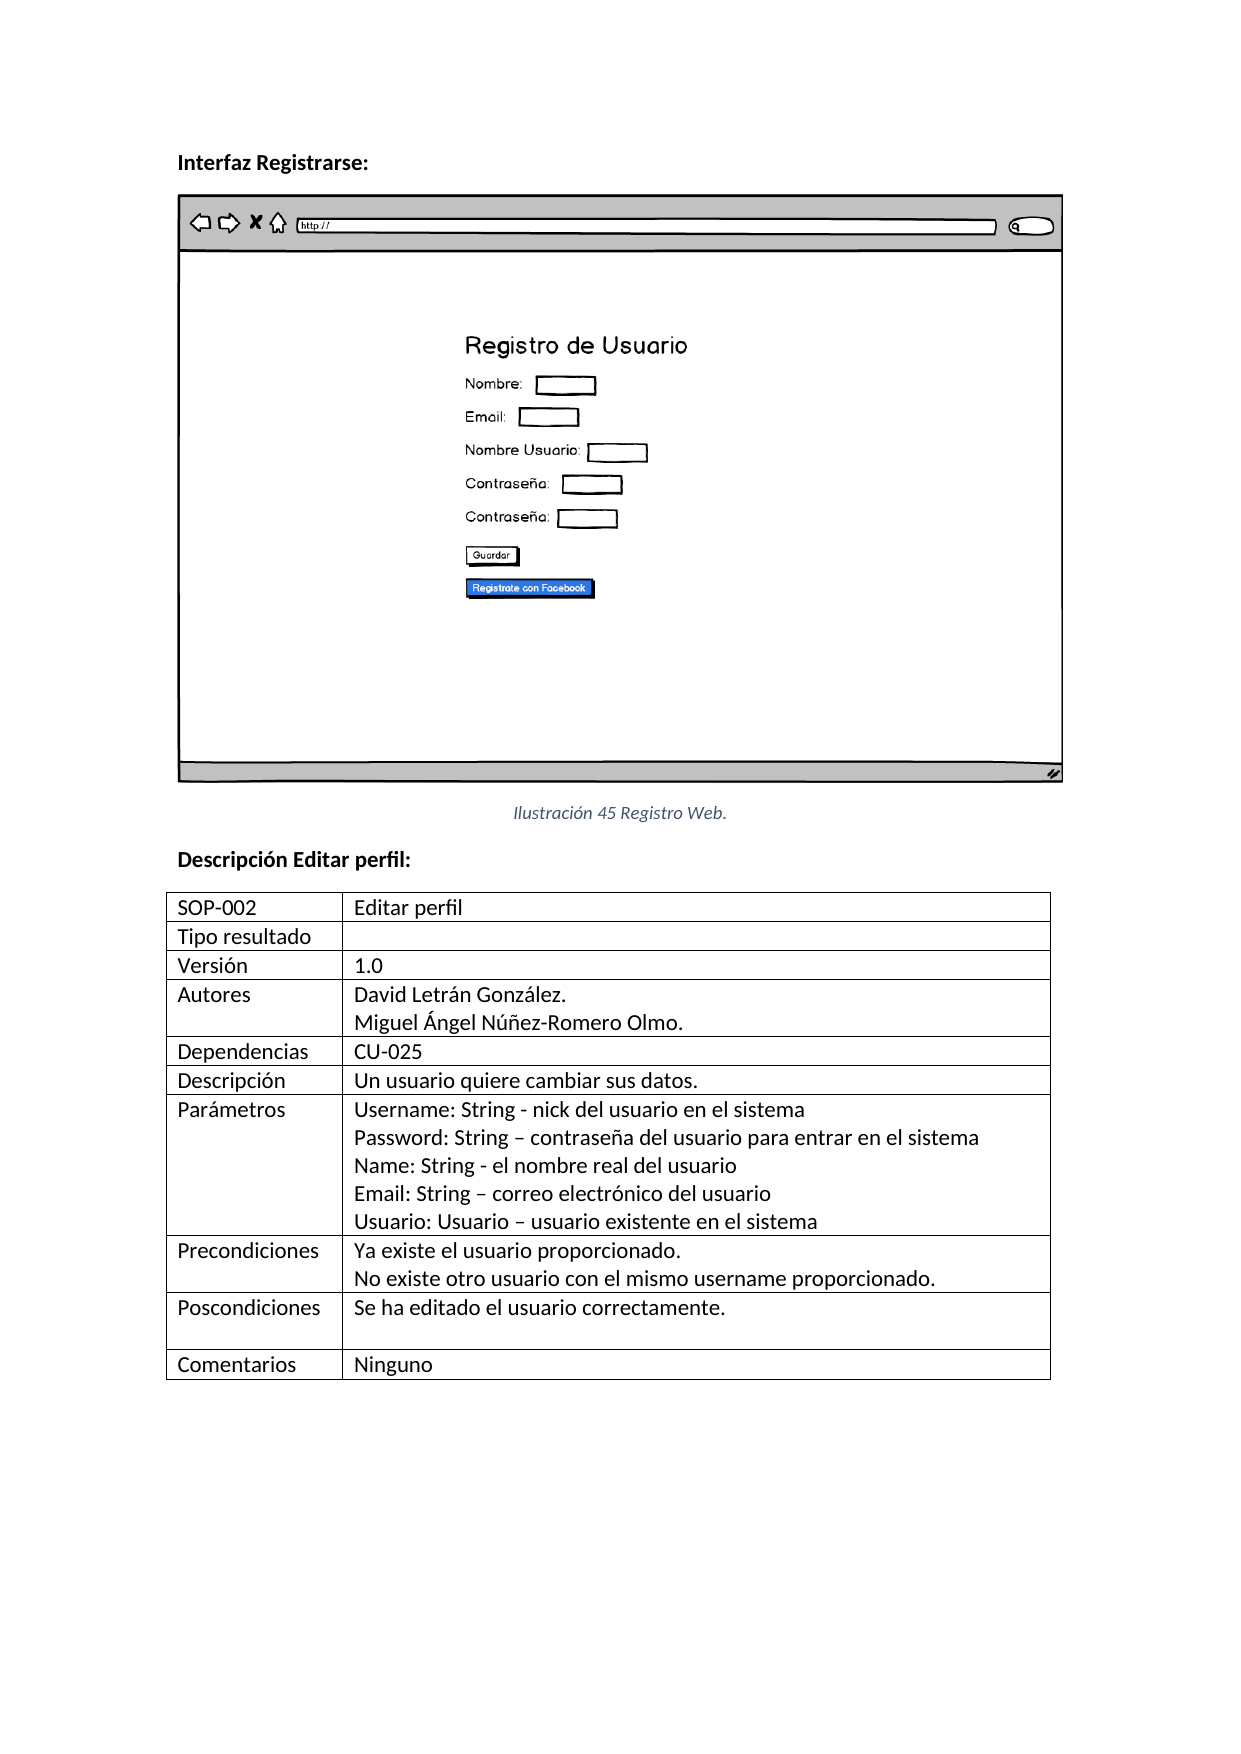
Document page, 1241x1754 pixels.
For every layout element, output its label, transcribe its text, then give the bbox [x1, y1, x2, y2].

table_cell Un usuario quiere cambiar sus datos. [343, 1066, 1050, 1094]
text Descripción Editar perfil: [177, 845, 1063, 873]
table_cell Ninguno [343, 1350, 1050, 1378]
table_cell Precondiciones [167, 1236, 342, 1292]
table_cell David Letrán González. Miguel Ángel Núñez-Romero Olmo. [343, 980, 1050, 1036]
table_cell 1.0 [343, 951, 1050, 979]
table_cell Username: String - nick del usuario en el sistema Password: String – contraseña del usuario para entrar en el sistema Name: String - el nombre real del usuario Email: String – correo electrónico del usuario Usuario: Usuario – usuario existente en el sistema [343, 1095, 1050, 1235]
table_cell Descripción [167, 1066, 342, 1094]
table_cell Tipo resultado [167, 922, 342, 950]
table_cell Dependencias [167, 1037, 342, 1065]
table_cell Se ha editado el usuario correctamente. [343, 1293, 1050, 1349]
text Interfaz Registrarse: [177, 148, 1063, 176]
table_cell [343, 922, 1050, 950]
picture [177, 194, 1063, 783]
table_cell Poscondiciones [167, 1293, 342, 1349]
table_header SOP-002 [167, 893, 342, 921]
table_cell Versión [167, 951, 342, 979]
table_cell Autores [167, 980, 342, 1036]
table_header Editar perfil [343, 893, 1050, 921]
table_cell CU-025 [343, 1037, 1050, 1065]
table_cell Ya existe el usuario proporcionado. No existe otro usuario con el mismo username proporcionado. [343, 1236, 1050, 1292]
table_cell Parámetros [167, 1095, 342, 1235]
table_cell Comentarios [167, 1350, 342, 1378]
